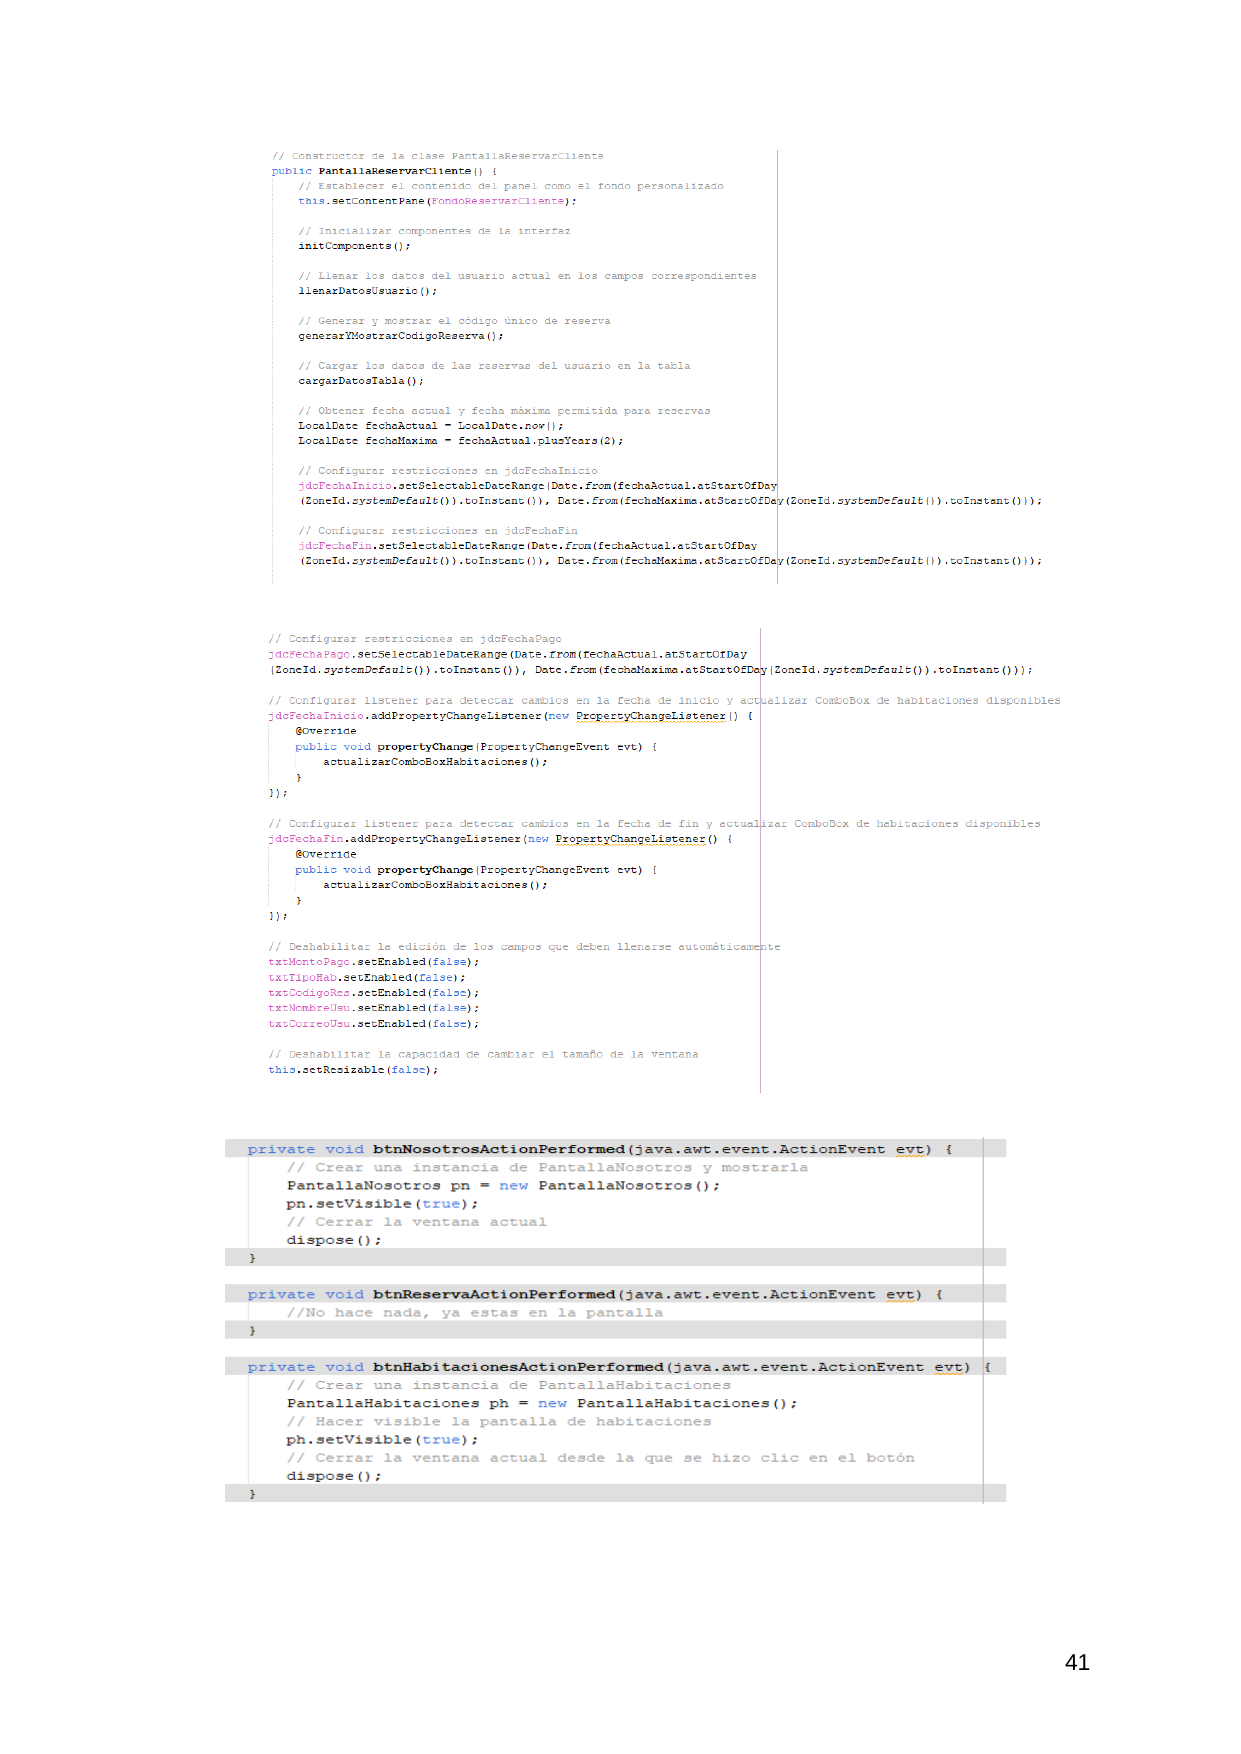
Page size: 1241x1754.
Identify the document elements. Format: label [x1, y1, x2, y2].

picture [264, 150, 1050, 584]
picture [249, 628, 1065, 1093]
picture [225, 1137, 1007, 1504]
